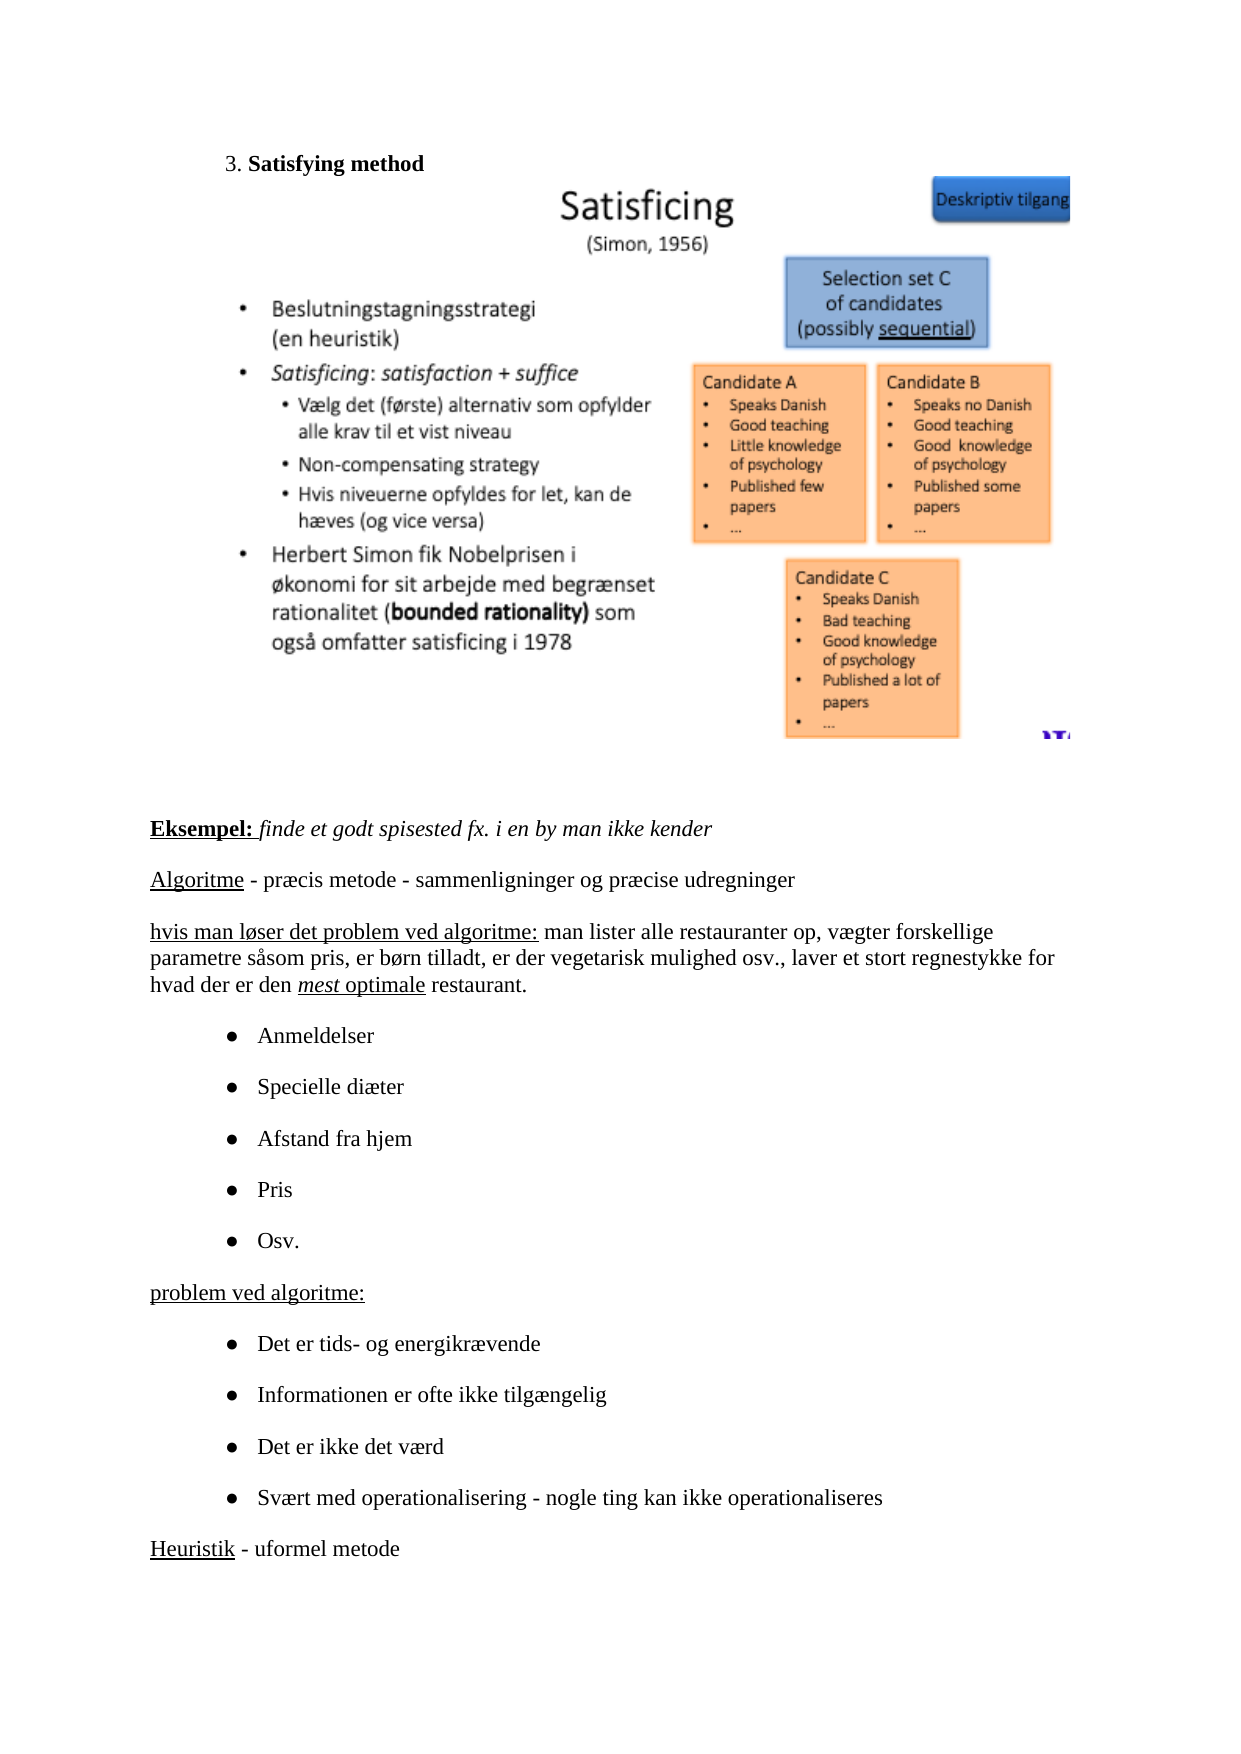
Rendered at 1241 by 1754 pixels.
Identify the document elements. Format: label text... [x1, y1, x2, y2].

text Heuristik - uformel metode [150, 1536, 1090, 1562]
text ● Osv. [225, 1227, 1090, 1254]
text ● Pris [225, 1176, 1090, 1202]
text Algoritme - præcis metode - sammenligninger og præcise udregninger [150, 867, 1090, 893]
text ● Det er ikke det værd [225, 1433, 1090, 1459]
text ● Svært med operationalisering - nogle ting kan ikke operationaliseres [225, 1484, 1090, 1511]
text Eksempel: finde et godt spisested fx. i en by man ikke kender [150, 815, 1090, 842]
text ● Det er tids- og energikrævende [225, 1330, 1090, 1356]
text problem ved algoritme: [150, 1279, 1090, 1305]
text hvis man løser det problem ved algoritme: man lister alle restauranter op, vægter forskellige parametre såsom pris, er børn tilladt, er der vegetarisk mulighed osv., laver et stort regnestykke for hvad der er den mest optimale restaurant. [150, 918, 1090, 997]
text ● Informationen er ofte ikke tilgængelig [225, 1381, 1090, 1408]
picture [225, 176, 1071, 739]
text ● Specielle diæter [225, 1073, 1090, 1100]
text ● Afstand fra hjem [225, 1125, 1090, 1151]
text ● Anmeldelser [225, 1022, 1090, 1048]
